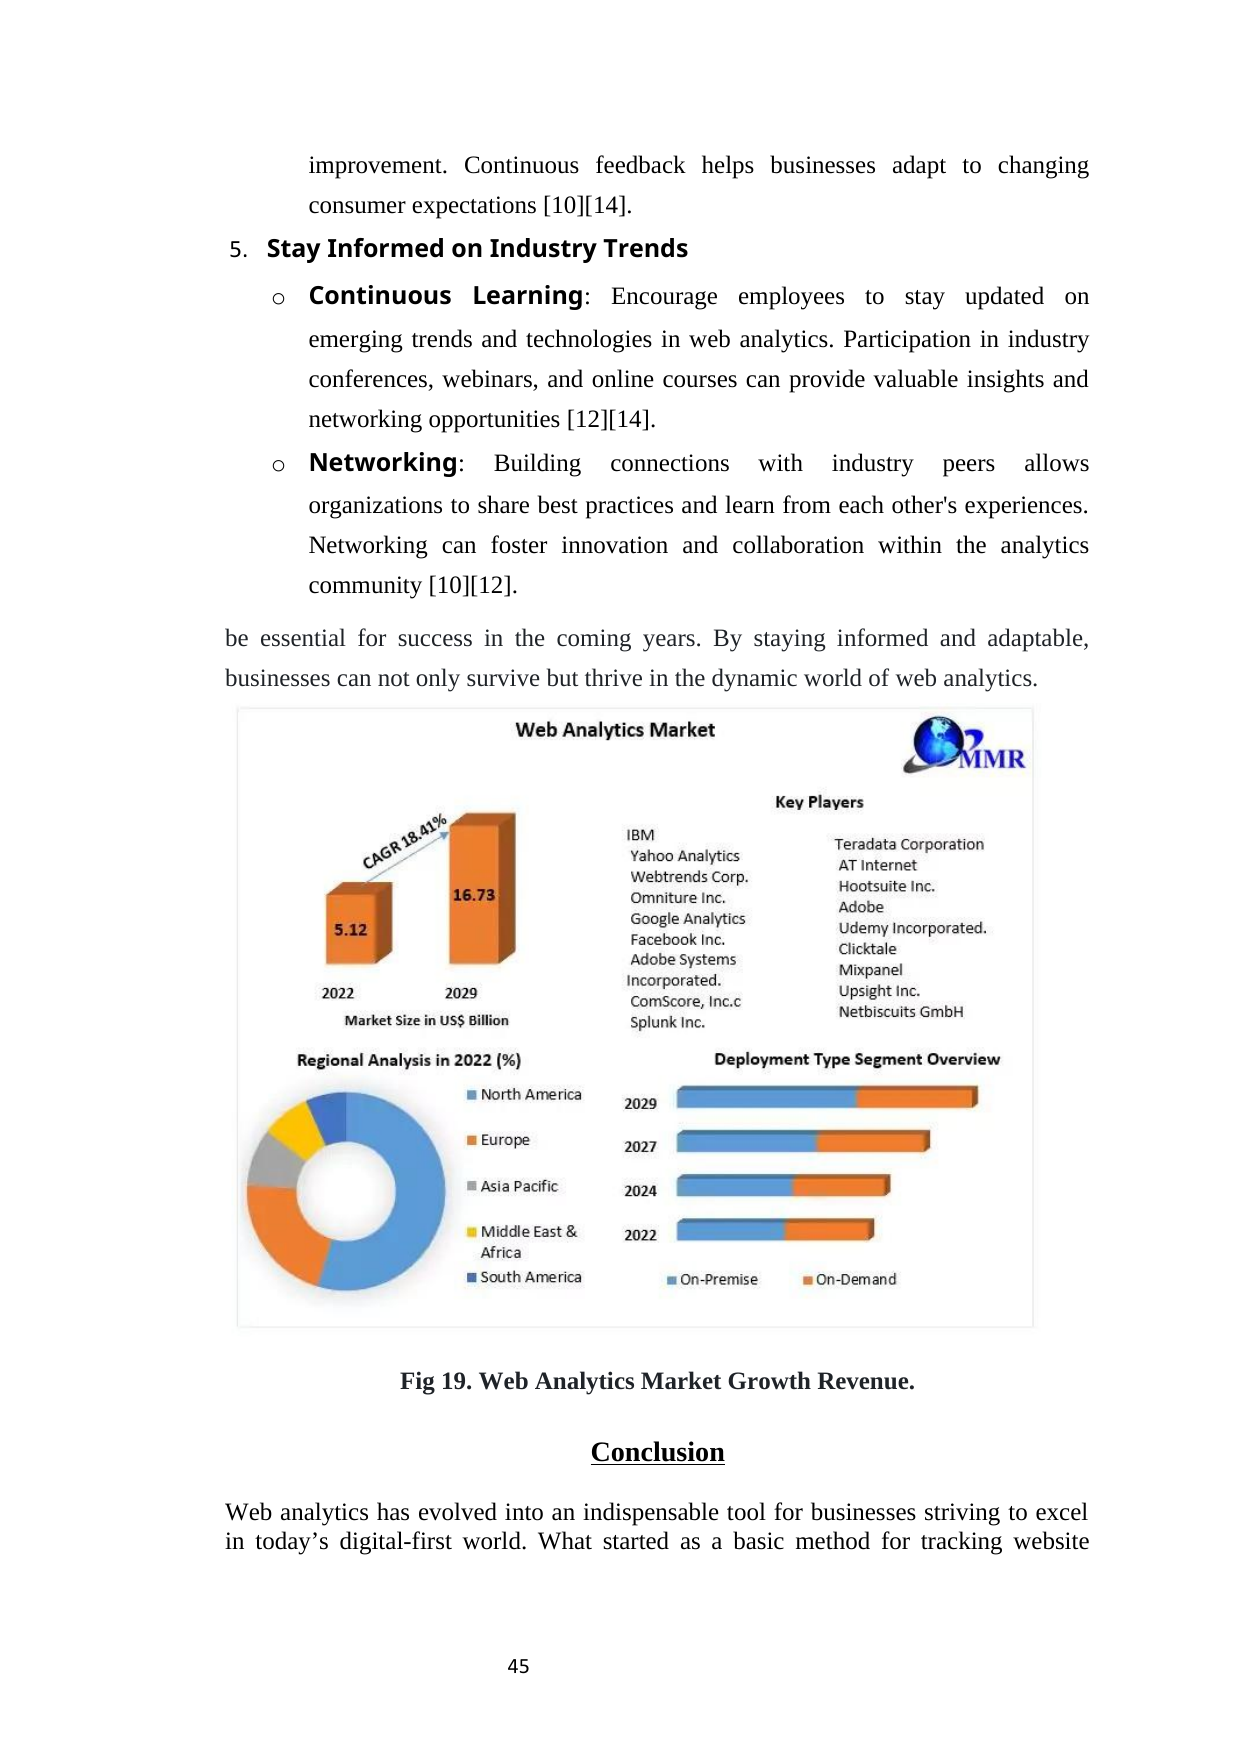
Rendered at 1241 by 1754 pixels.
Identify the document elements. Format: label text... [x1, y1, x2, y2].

text Fig 19. Web Analytics Market Growth Revenue. [225, 1366, 1090, 1395]
list Stay Informed on Industry Trends [229, 230, 1090, 264]
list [271, 150, 1090, 219]
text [225, 1497, 1090, 1554]
list Continuous Learning: Encourage employees to stay updated on emerging trends and technologies in web analytics. Participation in industry conferences, webinars, and online courses can provide valuable insights and networking opportunities [12][14]. [271, 278, 1090, 433]
picture [231, 703, 1043, 1337]
subtitle Conclusion [225, 1435, 1090, 1468]
list Networking: Building connections with industry peers allows organizations to share best practices and learn from each other's experiences. Networking can foster innovation and collaboration within the analytics community [10][12]. [271, 444, 1090, 599]
